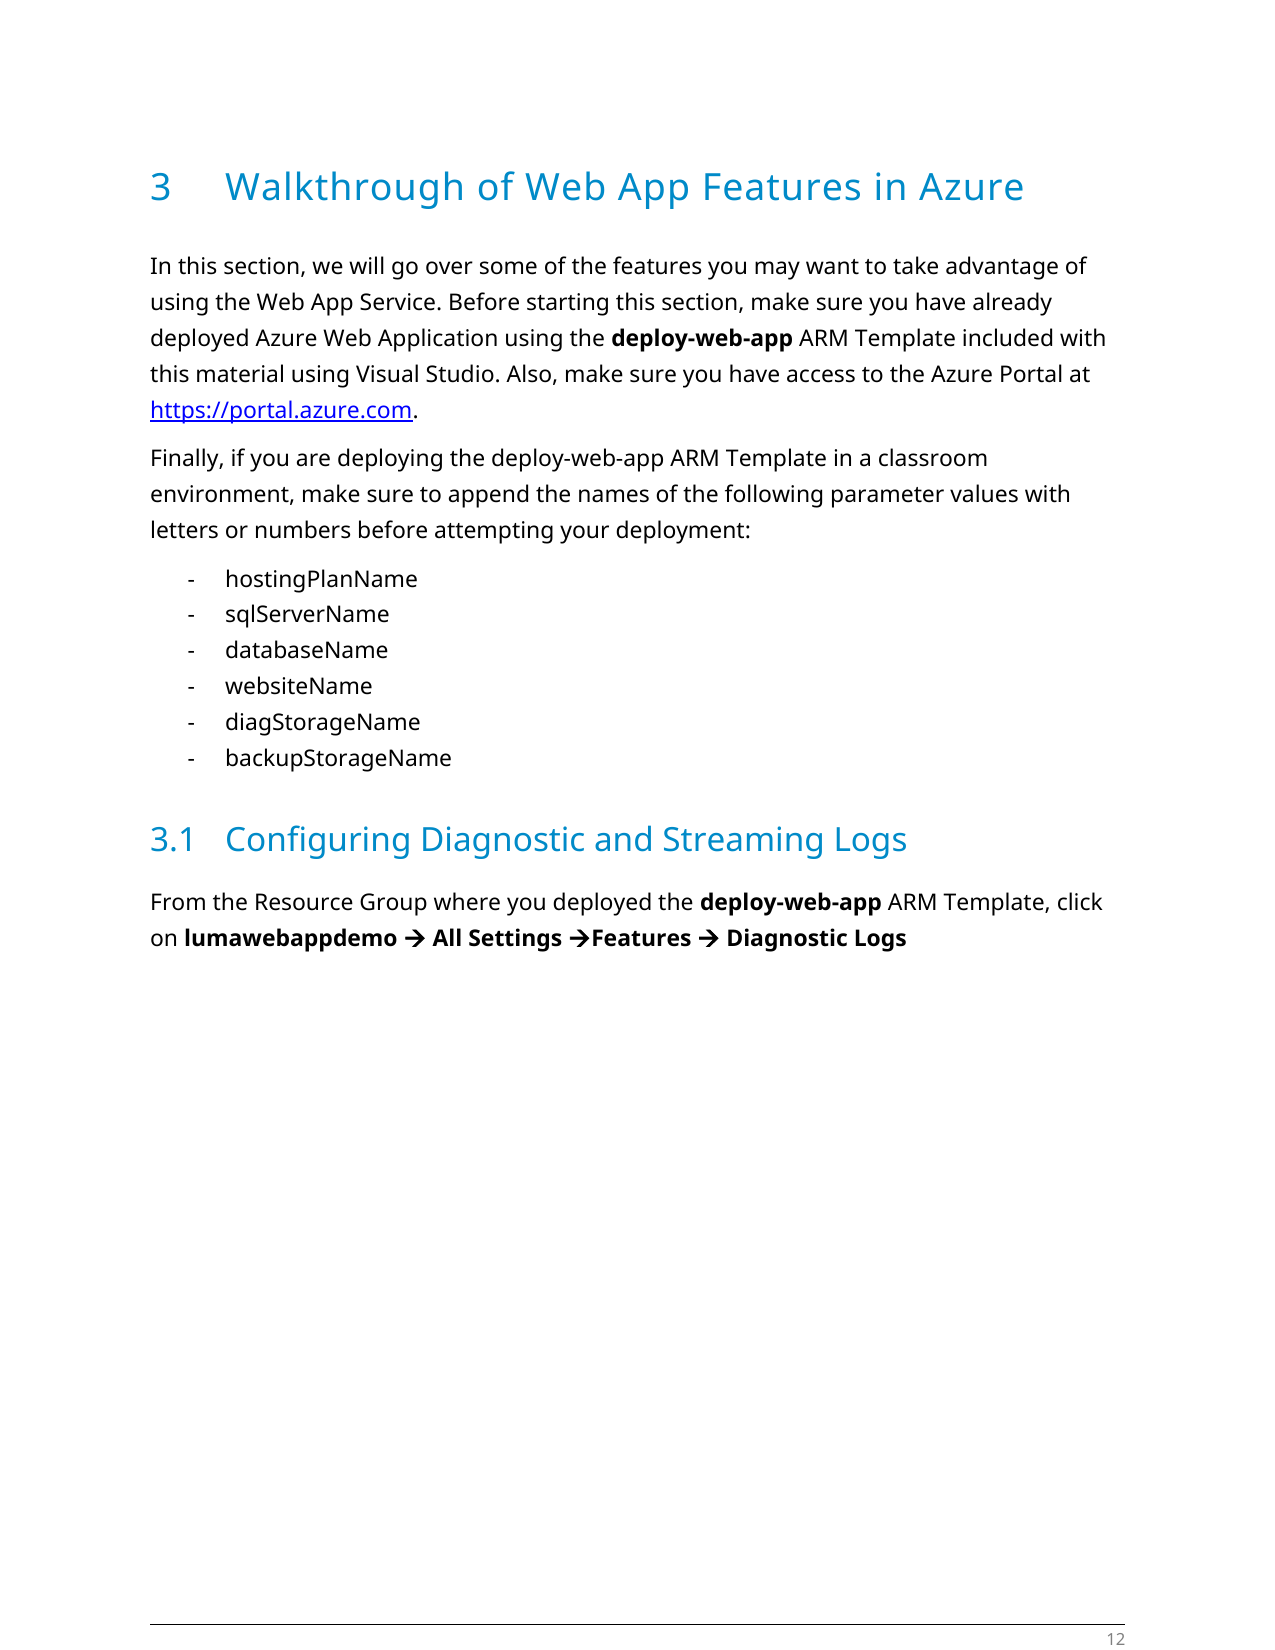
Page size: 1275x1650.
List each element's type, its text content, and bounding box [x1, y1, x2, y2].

text From the Resource Group where you deployed the deploy-web-app ARM Template, click on lumawebappdemo All Settings Features Diagnostic Logs [150, 886, 1125, 953]
subtitle Walkthrough of Web App Features in Azure [150, 150, 1125, 212]
list diagStorageName [187, 706, 1125, 737]
list hostingPlanName [187, 562, 1125, 594]
subtitle Configuring Diagnostic and Streaming Logs [150, 816, 1125, 861]
list databaseName [187, 634, 1125, 666]
text In this section, we will go over some of the features you may want to take advantage of using the Web App Service. Before starting this section, make sure you have already deployed Azure Web Application using the deploy-web-app ARM Template included with this material using Visual Studio. Also, make sure you have access to the Azure Portal at https://portal.azure.com. [150, 250, 1125, 425]
list backupStorageName [187, 742, 1125, 773]
text Finally, if you are deploying the deploy-web-app ARM Template in a classroom environment, make sure to append the names of the following parameter values with letters or numbers before attempting your deployment: [150, 442, 1125, 545]
list sqlServerName [187, 598, 1125, 630]
list websiteName [187, 670, 1125, 702]
